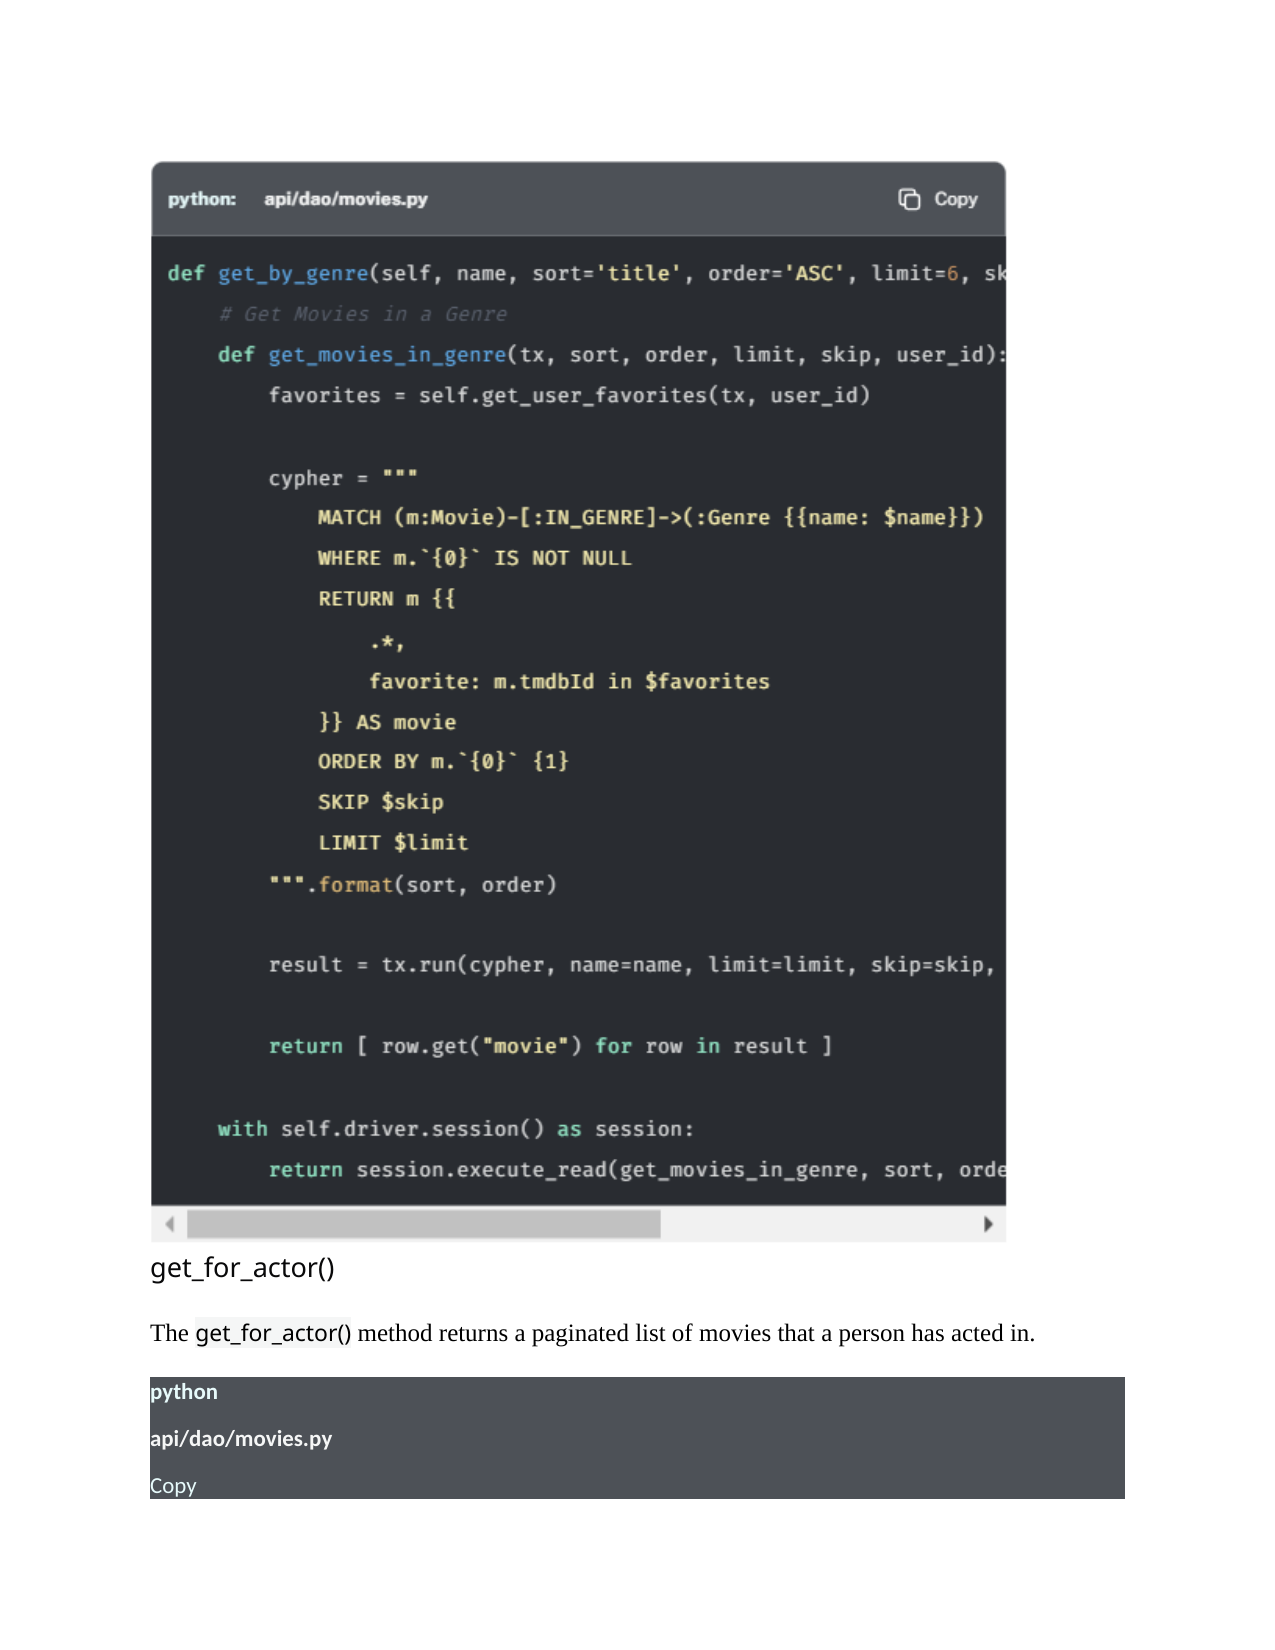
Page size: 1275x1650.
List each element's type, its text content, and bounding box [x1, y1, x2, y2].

text The get_for_actor() method returns a paginated list of movies that a person has acted in. [351, 1317, 1125, 1348]
picture [150, 150, 1022, 1244]
text Copy [150, 1471, 1125, 1499]
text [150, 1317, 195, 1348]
subtitle get_for_actor() [150, 1248, 1125, 1285]
text api/dao/movies.py [150, 1424, 1125, 1452]
text python [150, 1377, 1125, 1405]
